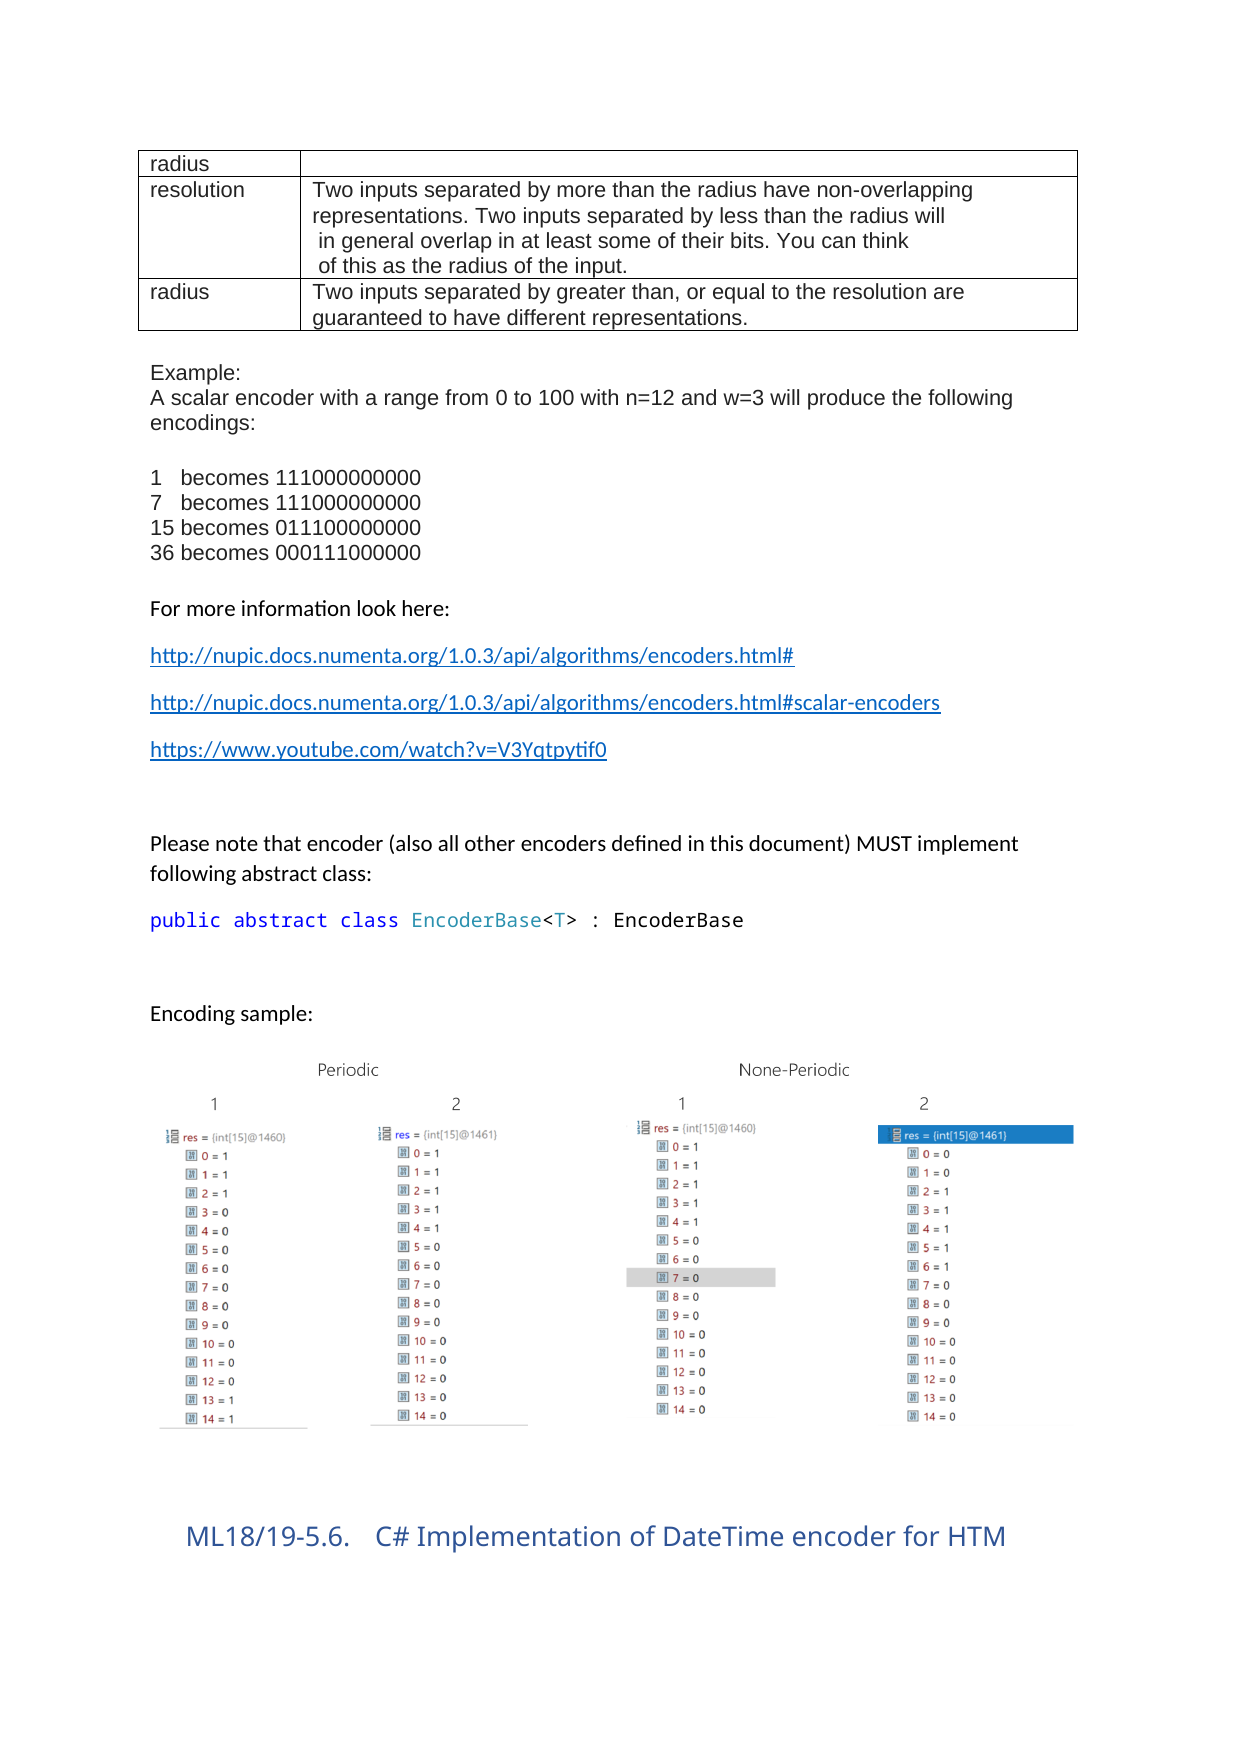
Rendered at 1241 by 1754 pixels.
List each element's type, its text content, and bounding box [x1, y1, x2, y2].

table_header radius [139, 151, 300, 176]
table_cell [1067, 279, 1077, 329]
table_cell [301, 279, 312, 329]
text http://nupic.docs.numenta.org/1.0.3/api/algorithms/encoders.html#scalar-encoders [150, 688, 1090, 716]
text Example: A scalar encoder with a range from 0 to 100 with n=12 and w=3 will produce the following encodings: [150, 360, 1090, 435]
text public abstract class EncoderBase<T> : EncoderBase [150, 906, 1090, 933]
subtitle C# Implementation of DateTime encoder for HTM [185, 1518, 1090, 1554]
table_cell radius [139, 279, 300, 329]
text For more information look here: [150, 594, 1090, 623]
table_cell resolution [139, 177, 300, 278]
text Please note that encoder (also all other encoders defined in this document) MUST implement following abstract class: [150, 829, 1090, 887]
text https://www.youtube.com/watch?v=V3Yqtpytif0 [150, 735, 1090, 763]
text Encoding sample: [150, 999, 1090, 1027]
text http://nupic.docs.numenta.org/1.0.3/api/algorithms/encoders.html# [150, 641, 1090, 669]
table_header [301, 151, 1077, 176]
text 1 becomes 111000000000 7 becomes 111000000000 15 becomes 011100000000 36 becomes 000111000000 [150, 464, 1090, 565]
picture [150, 1045, 1091, 1440]
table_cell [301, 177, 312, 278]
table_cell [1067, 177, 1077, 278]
